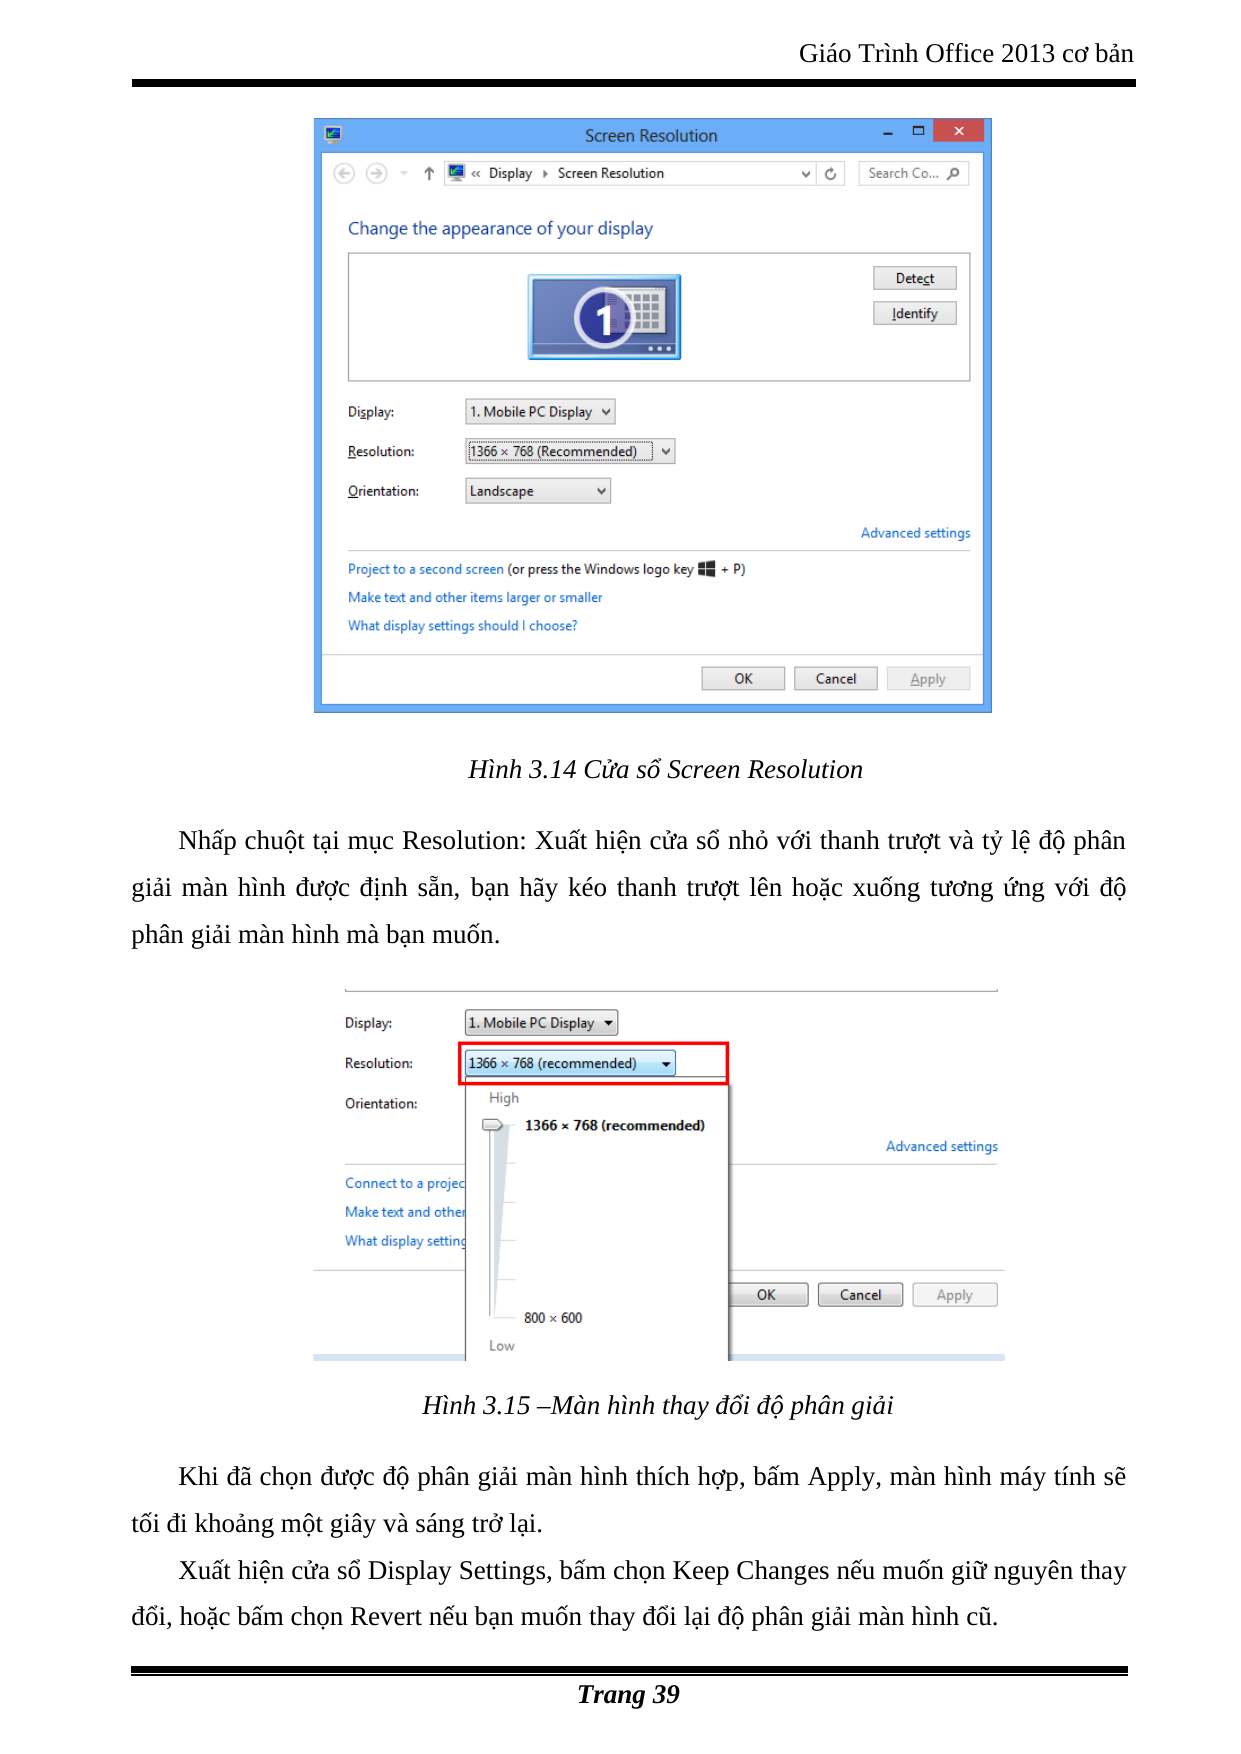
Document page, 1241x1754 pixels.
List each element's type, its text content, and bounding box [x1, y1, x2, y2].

picture [313, 118, 992, 713]
list Khi đã chọn được độ phân giải màn hình thích hợp, bấm Apply, màn hình máy tính sẽ tối đi khoảng một giây và sáng trở lại. [131, 1461, 1128, 1538]
text Hình 3.15 –Màn hình thay đổi độ phân giải [190, 1389, 1128, 1420]
list Nhấp chuột tại mục Resolution: Xuất hiện cửa sổ nhỏ với thanh trượt và tỷ lệ độ phân giải màn hình được định sẵn, bạn hãy kéo thanh trượt lên hoặc xuống tương ứng với độ phân giải màn hình mà bạn muốn. [131, 824, 1128, 949]
text Hình 3.14 Cửa sổ Screen Resolution [131, 753, 1128, 784]
picture [313, 989, 1005, 1361]
list Xuất hiện cửa sổ Display Settings, bấm chọn Keep Changes nếu muốn giữ nguyên thay đổi, hoặc bấm chọn Revert nếu bạn muốn thay đổi lại độ phân giải màn hình cũ. [131, 1554, 1128, 1632]
